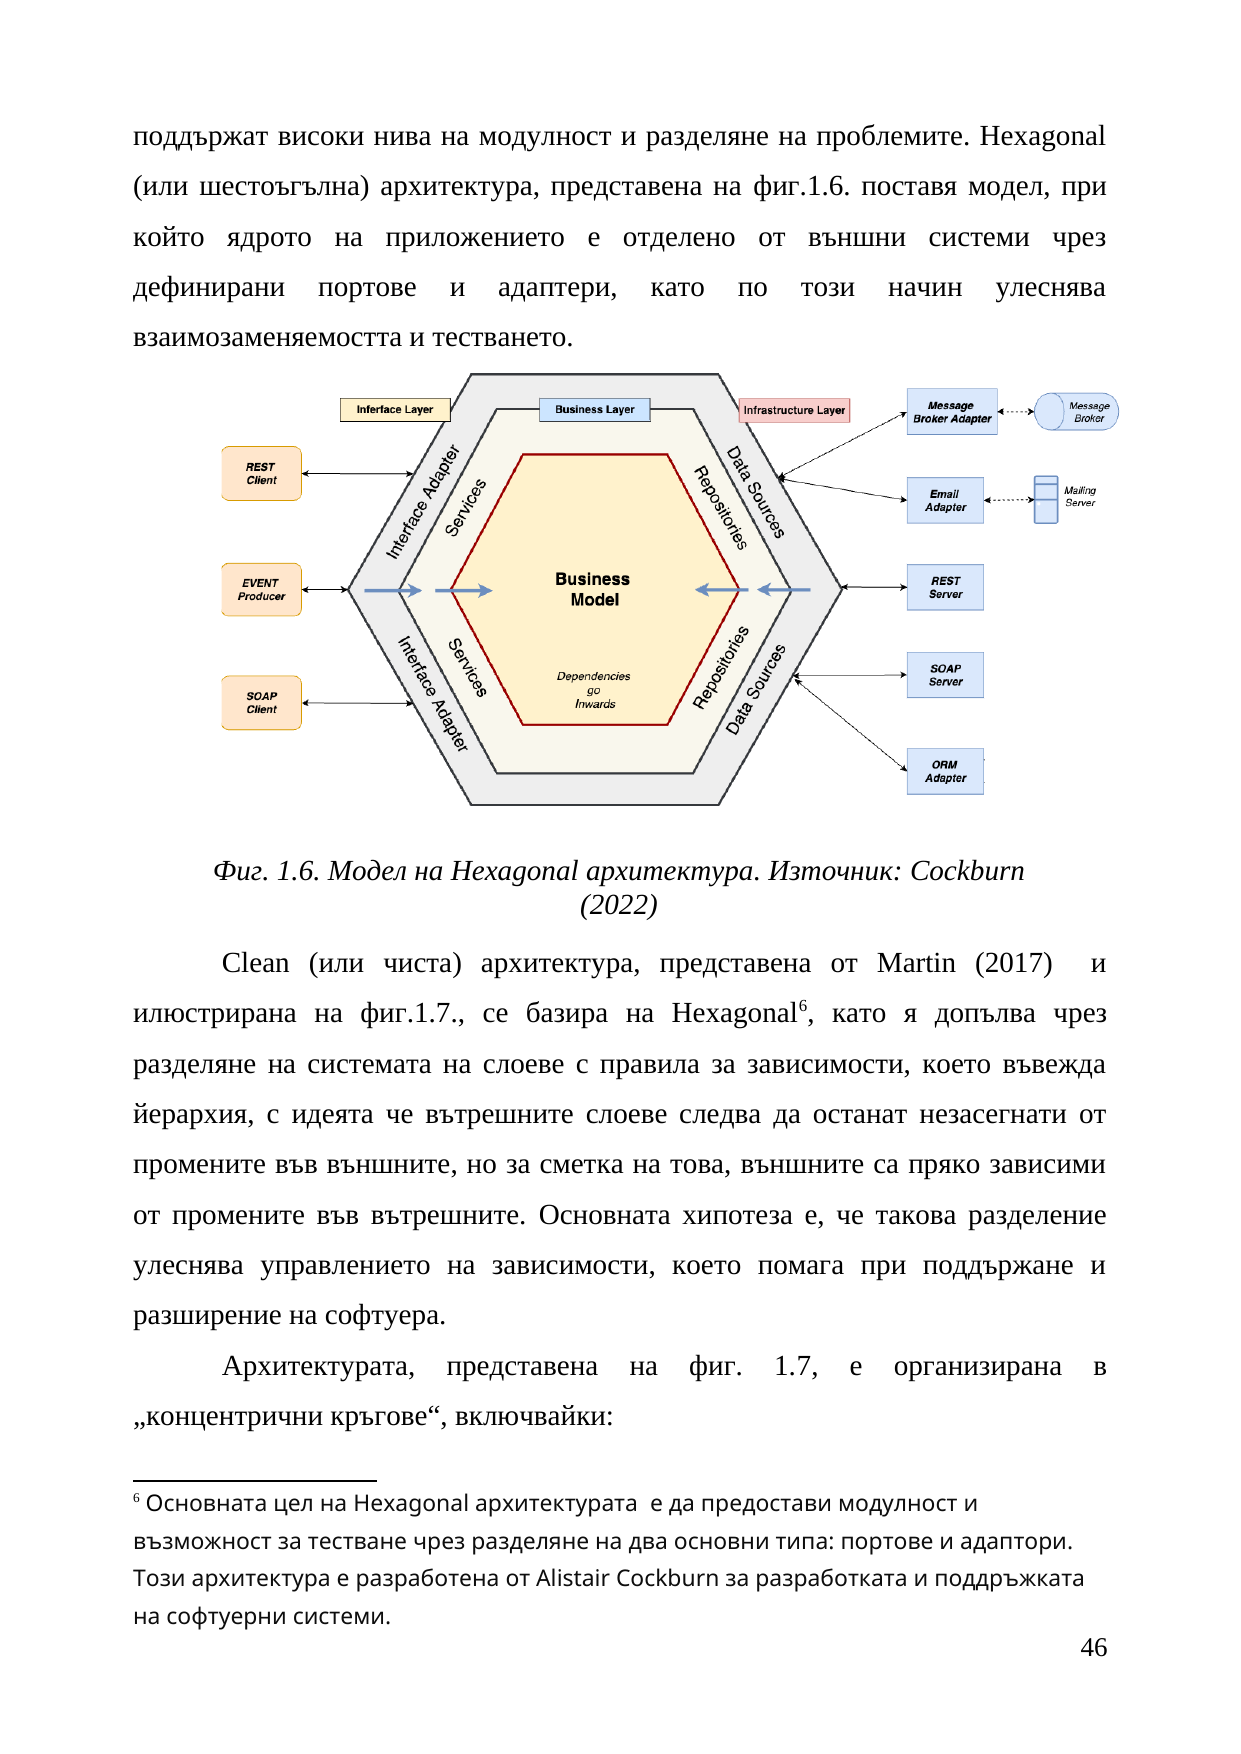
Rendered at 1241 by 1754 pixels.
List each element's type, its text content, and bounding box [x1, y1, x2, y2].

picture [221, 369, 1120, 812]
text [133, 118, 1107, 353]
title Фиг. 1.6. Модел на Hexagonal архитектурa. Източник: Cockburn (2022) [192, 853, 1048, 920]
text Clean (или чиста) архитектура, представена от Martin (2017) и илюстрирана на фиг.1.7., се базира на Hexagonal, като я допълва чрез разделяне на системата на слоеве с правила за зависимости, което въвежда йерархия, с идеята че вътрешните слоеве следва да останат незасегнати от промените във външните, но за сметка на това, външните са пряко зависими от промените във вътрешните. Основната хипотеза е, че такова разделение улеснява управлението на зависимости, което помага при поддържане и разширение на софтуера. [133, 945, 1107, 1331]
text Архитектурата, представена на фиг. 1.7, е организирана в „концентрични кръгове“, включвайки: [133, 1348, 1107, 1432]
